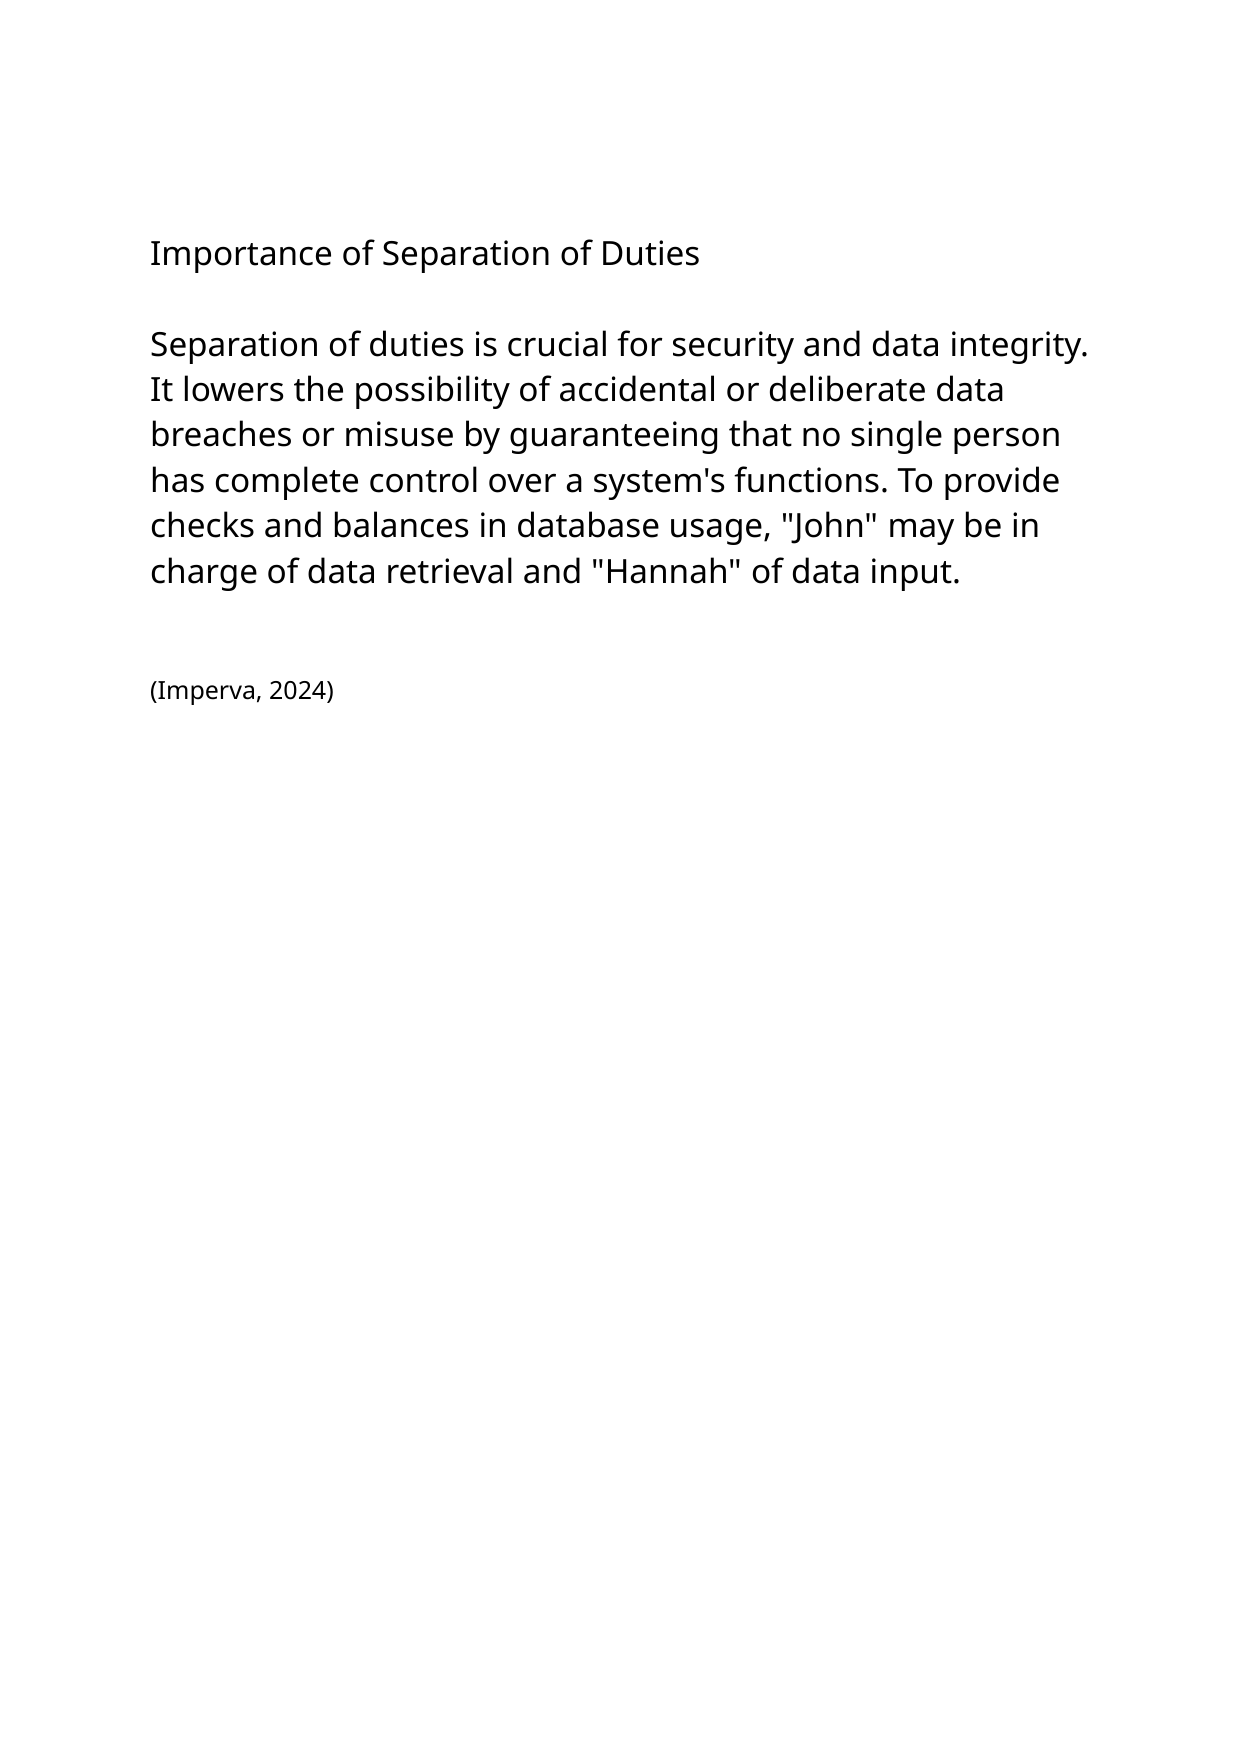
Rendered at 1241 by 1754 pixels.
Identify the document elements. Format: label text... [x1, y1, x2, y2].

text Separation of duties is crucial for security and data integrity. It lowers the possibility of accidental or deliberate data breaches or misuse by guaranteeing that no single person has complete control over a system's functions. To provide checks and balances in database usage, "John" may be in charge of data retrieval and "Hannah" of data input. [150, 320, 1090, 593]
text Importance of Separation of Duties [150, 229, 1090, 275]
